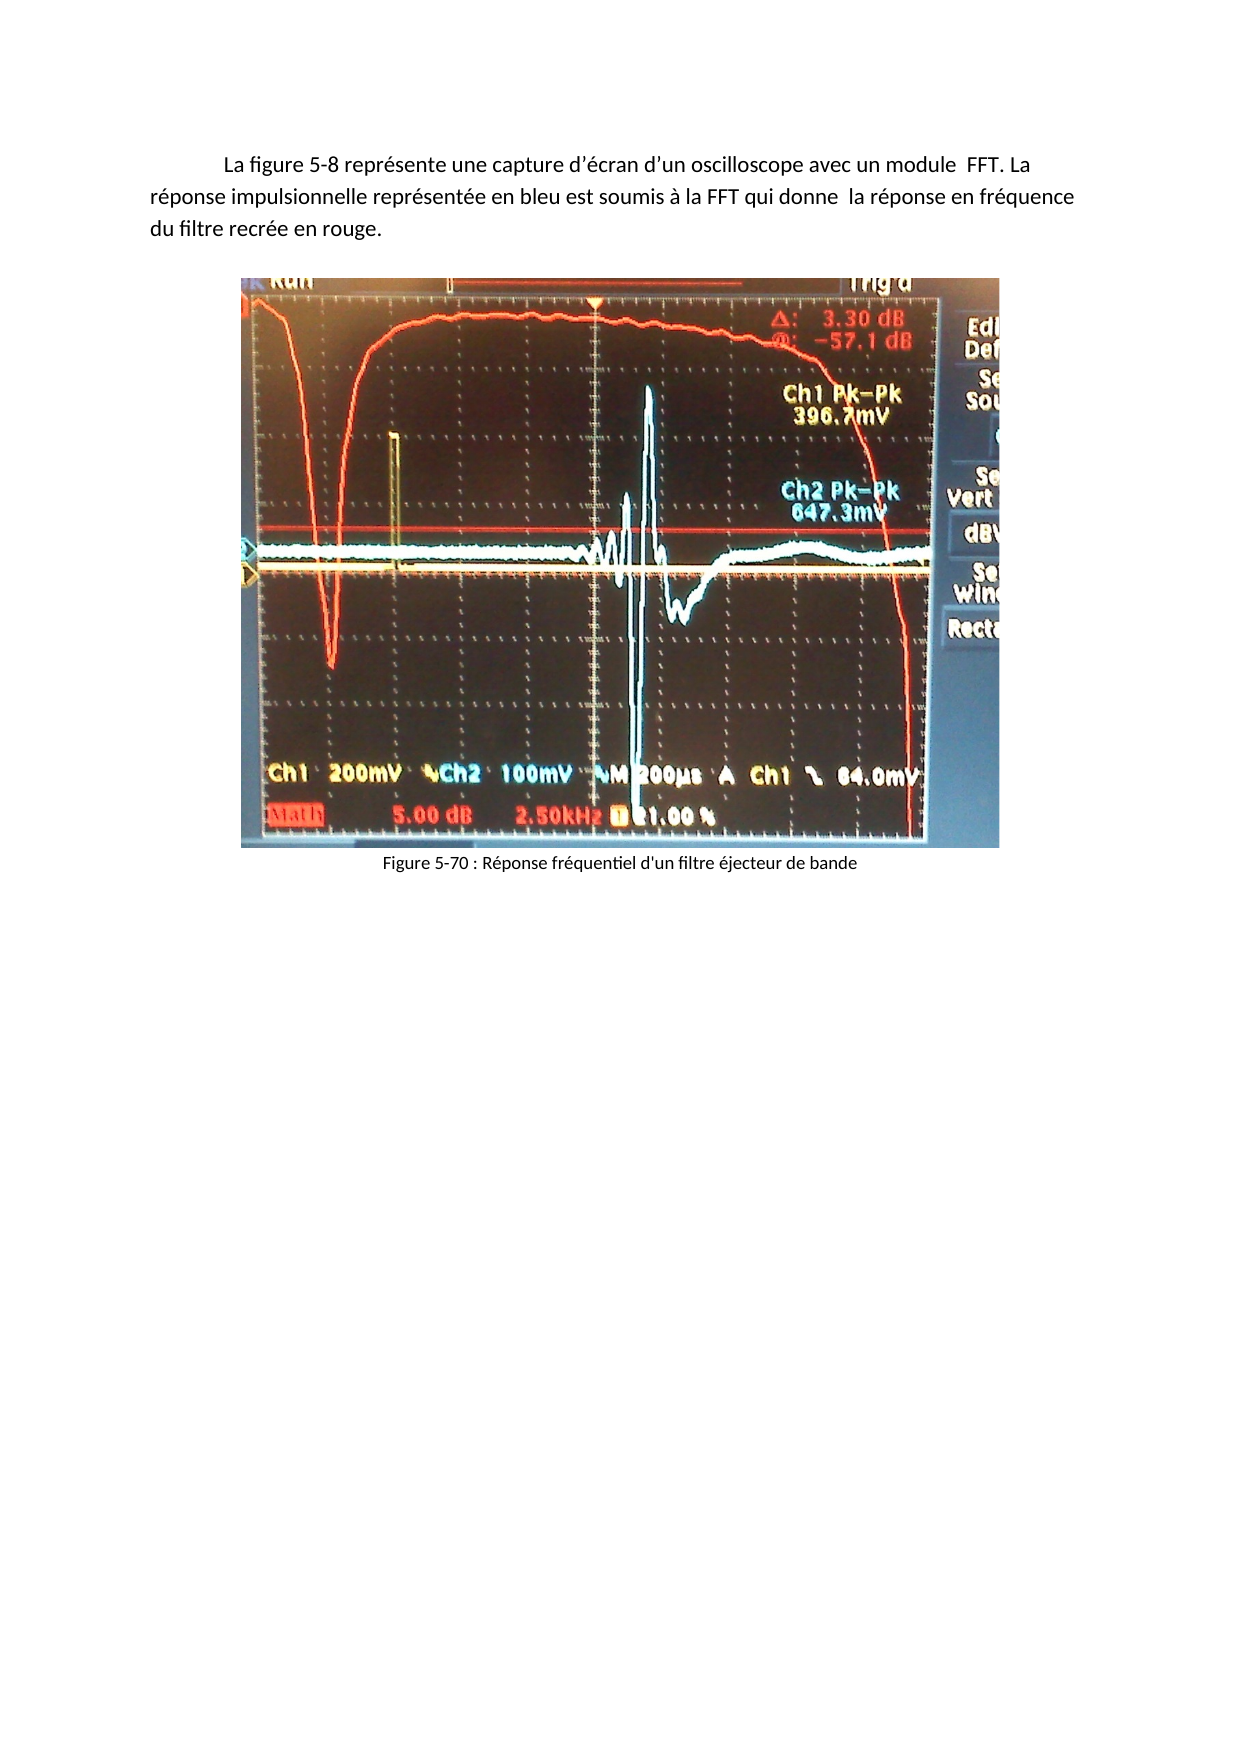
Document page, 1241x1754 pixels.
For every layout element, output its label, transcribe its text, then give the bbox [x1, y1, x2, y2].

text Figure - : Réponse fréquentiel d'un filtre éjecteur de bande [150, 851, 1090, 874]
picture [241, 278, 1000, 848]
text La figure 5-8 représente une capture d’écran d’un oscilloscope avec un module FFT. La réponse impulsionnelle représentée en bleu est soumis à la FFT qui donne la réponse en fréquence du filtre recrée en rouge. [150, 150, 1090, 242]
